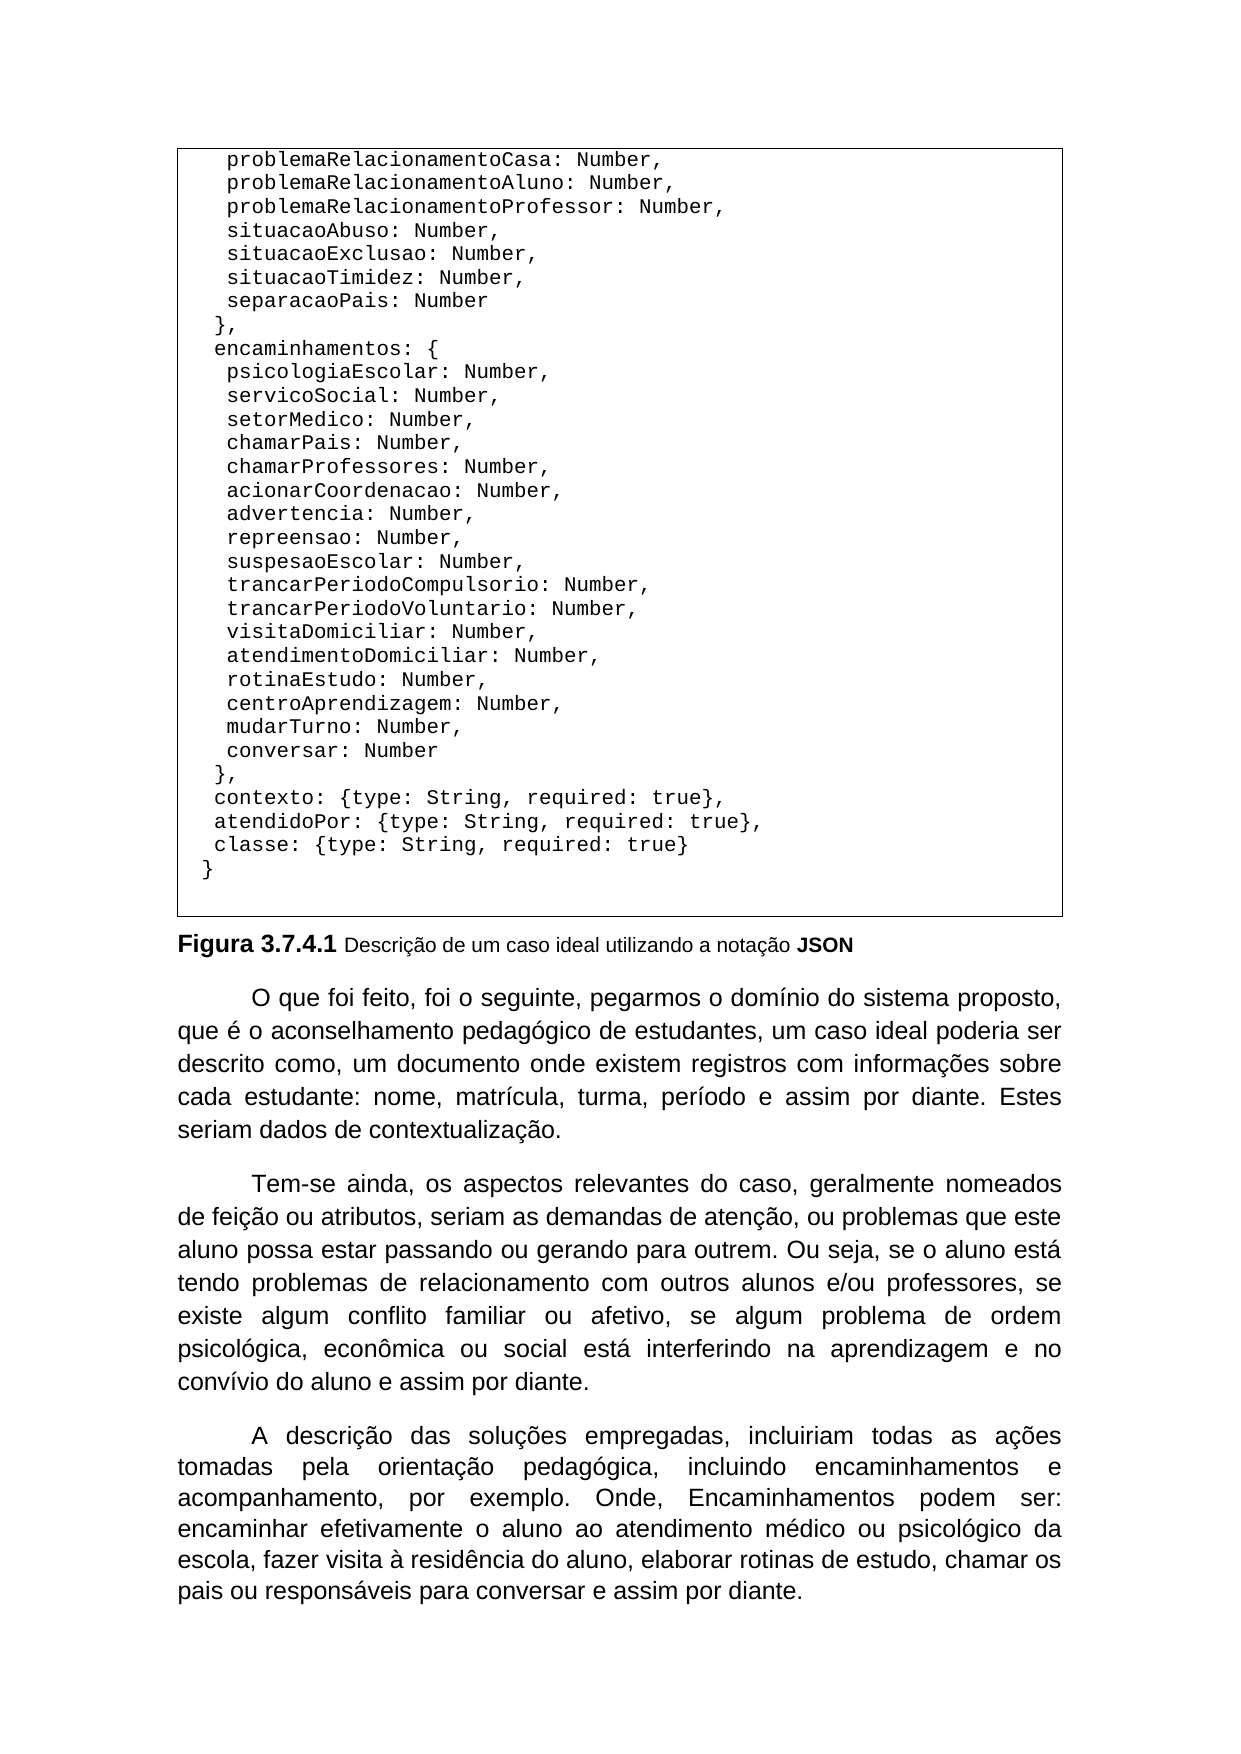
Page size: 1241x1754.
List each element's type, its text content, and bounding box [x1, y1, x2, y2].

text A descrição das soluções empregadas, incluiriam todas as ações tomadas pela orientação pedagógica, incluindo encaminhamentos e acompanhamento, por exemplo. Onde, Encaminhamentos podem ser: encaminhar efetivamente o aluno ao atendimento médico ou psicológico da escola, fazer visita à residência do aluno, elaborar rotinas de estudo, chamar os pais ou responsáveis para conversar e assim por diante. [177, 1421, 1063, 1605]
text Tem-se ainda, os aspectos relevantes do caso, geralmente nomeados de feição ou atributos, seriam as demandas de atenção, ou problemas que este aluno possa estar passando ou gerando para outrem. Ou seja, se o aluno está tendo problemas de relacionamento com outros alunos e/ou professores, se existe algum conflito familiar ou afetivo, se algum problema de ordem psicológica, econômica ou social está interferindo na aprendizagem e no convívio do aluno e assim por diante. [177, 1169, 1063, 1396]
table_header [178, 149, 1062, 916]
text Figura 3.7.4.1 Descrição de um caso ideal utilizando a notação JSON [177, 929, 1063, 958]
text O que foi feito, foi o seguinte, pegarmos o domínio do sistema proposto, que é o aconselhamento pedagógico de estudantes, um caso ideal poderia ser descrito como, um documento onde existem registros com informações sobre cada estudante: nome, matrícula, turma, período e assim por diante. Estes seriam dados de contextualização. [177, 983, 1063, 1144]
